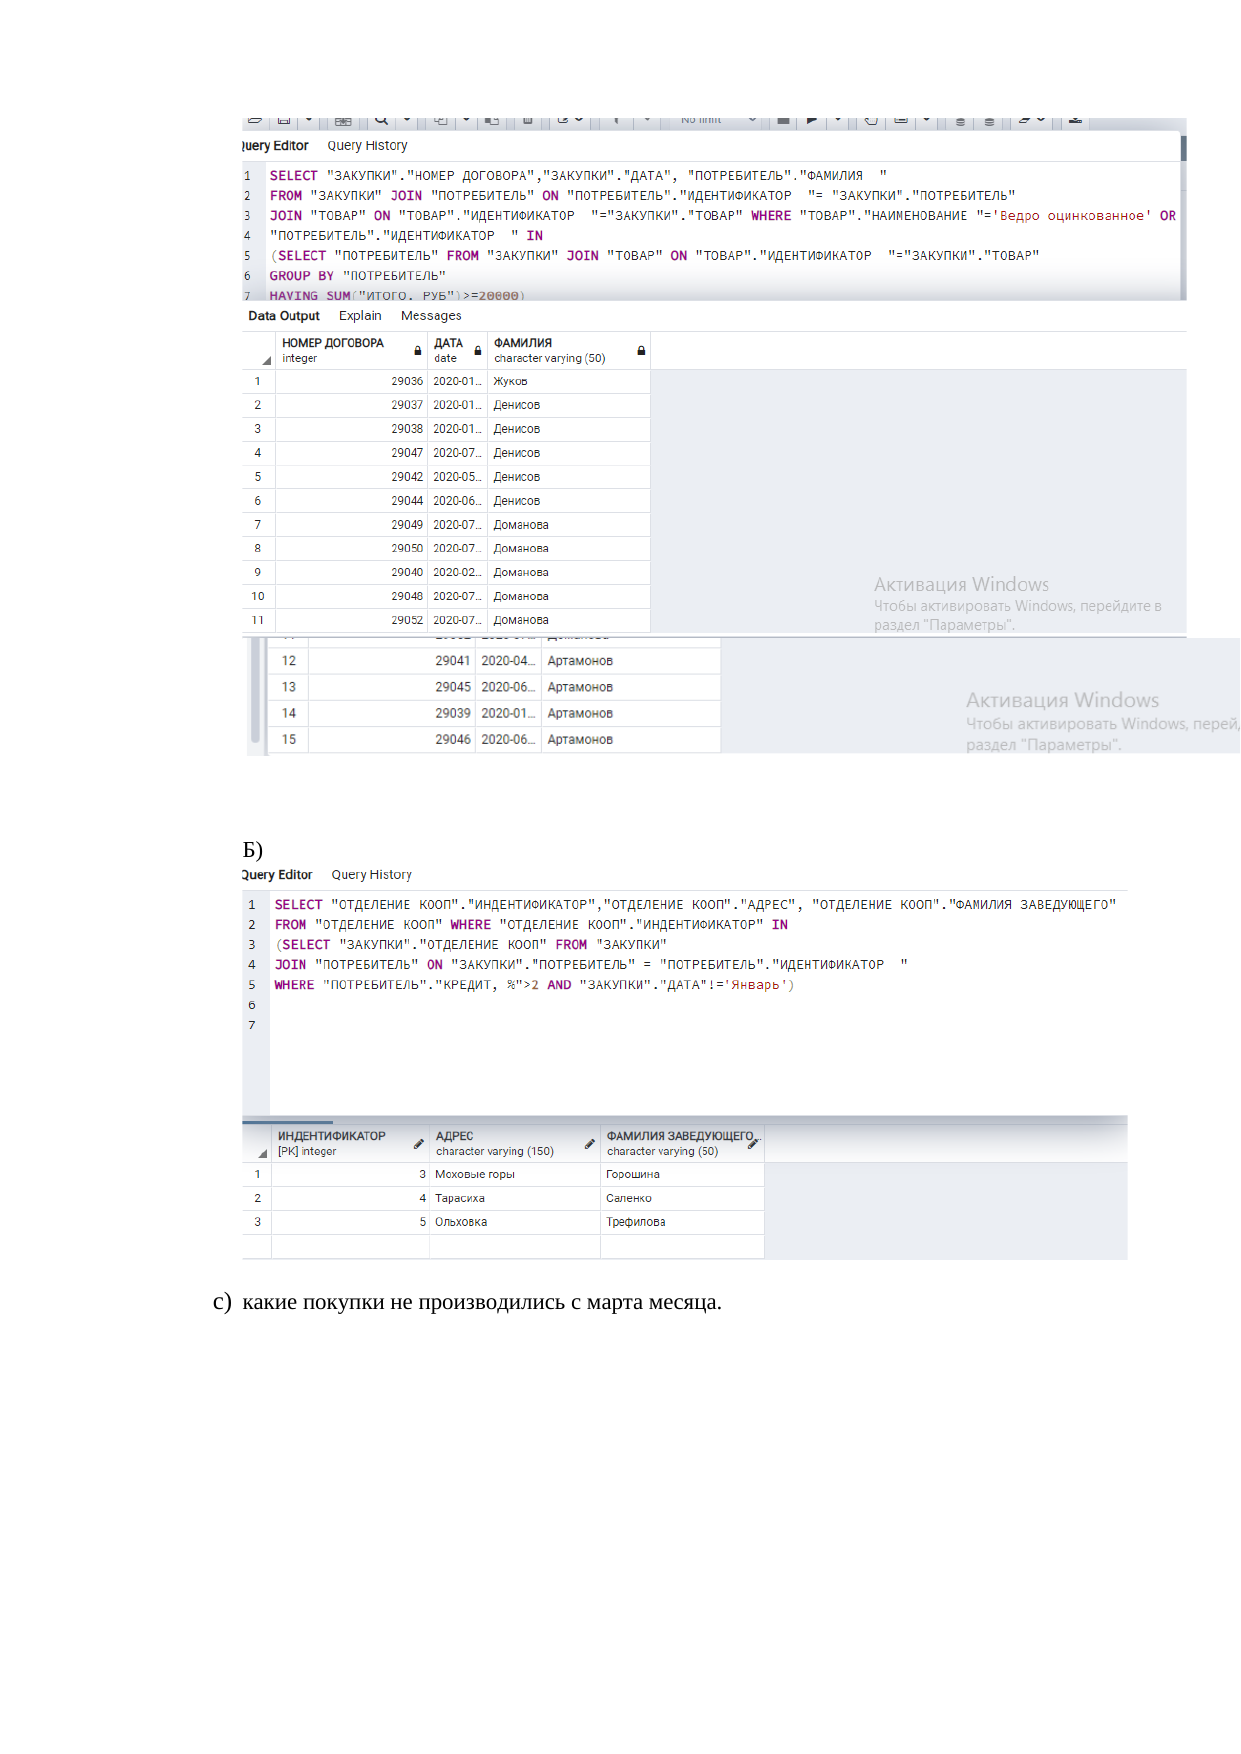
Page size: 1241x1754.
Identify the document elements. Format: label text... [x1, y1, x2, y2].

picture [242, 118, 1241, 756]
text Б) [242, 836, 1152, 863]
list какие покупки не производились с марта месяца. [213, 1286, 1152, 1315]
picture [242, 862, 1128, 1260]
